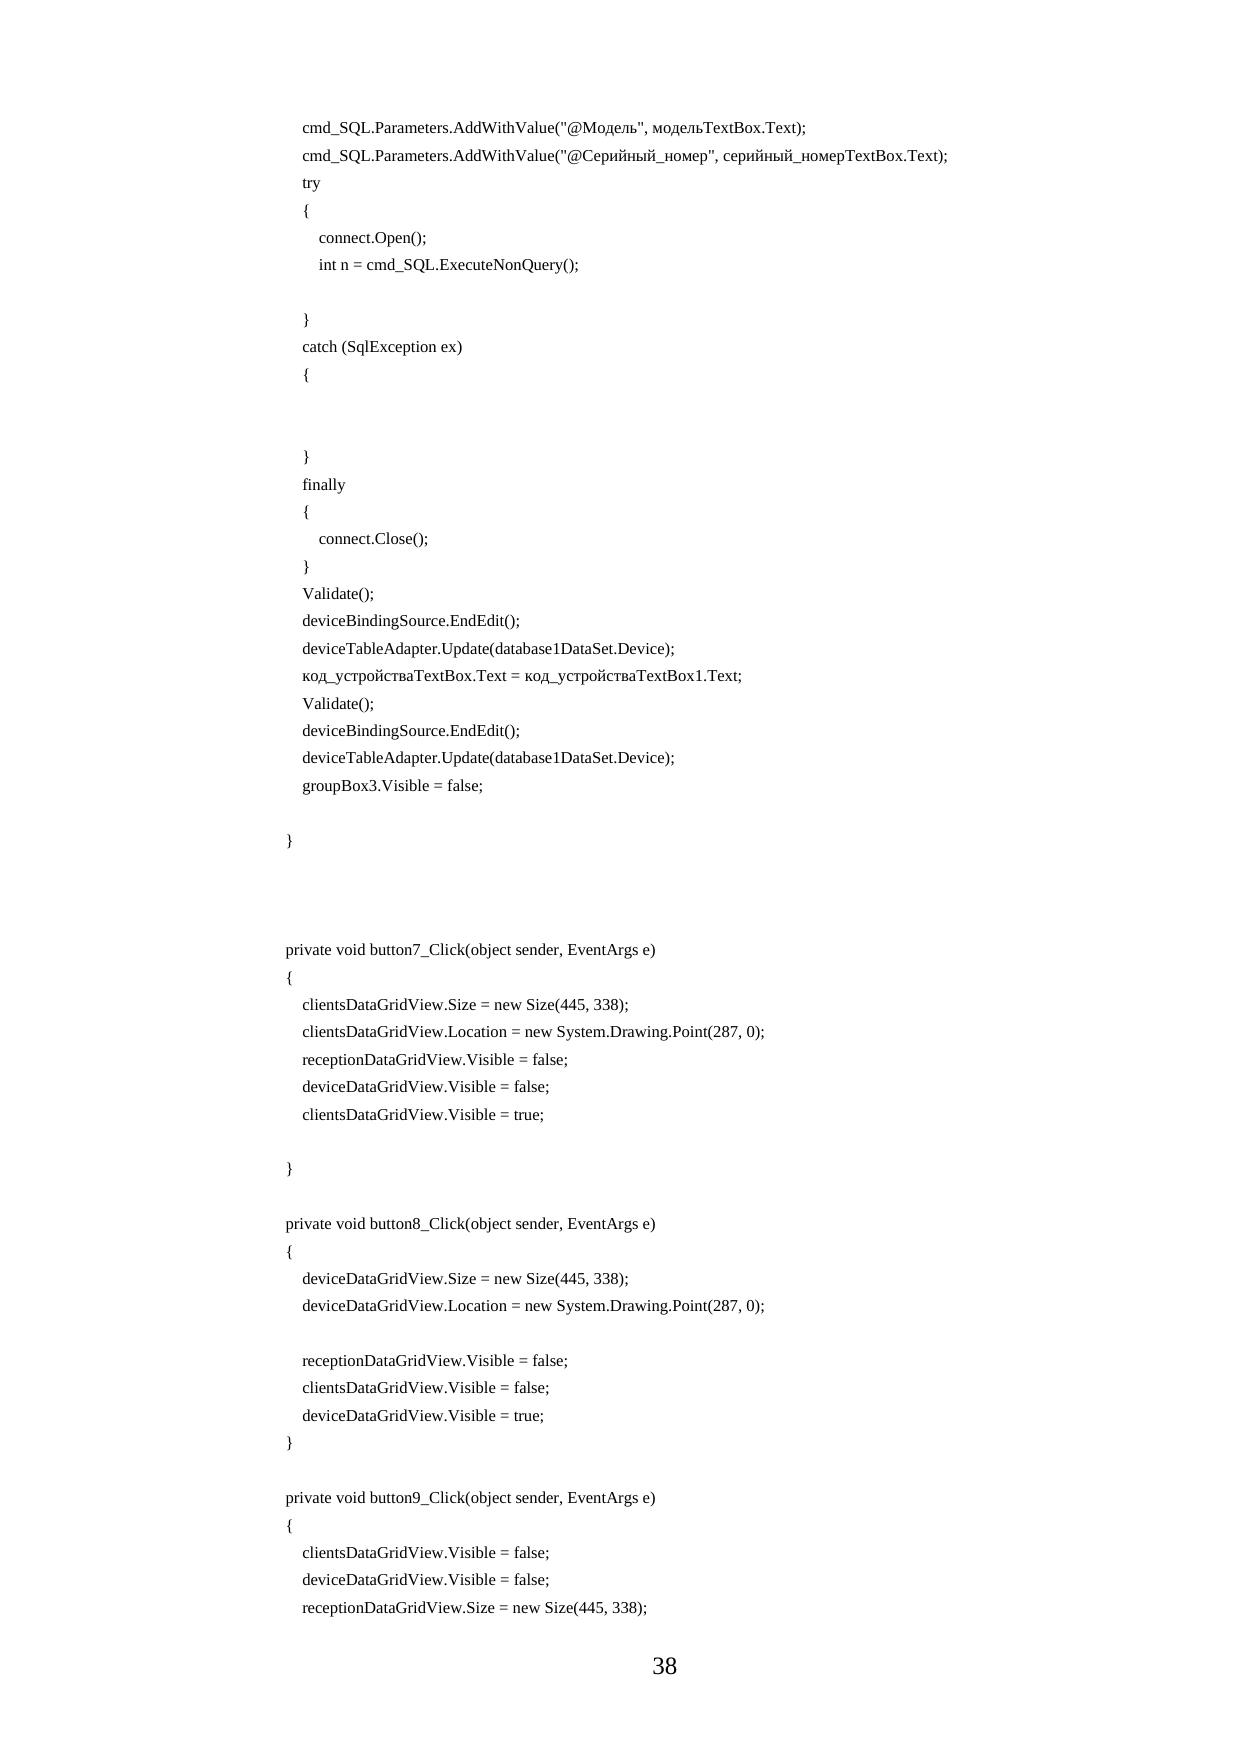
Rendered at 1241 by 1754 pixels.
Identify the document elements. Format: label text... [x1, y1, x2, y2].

text receptionDataGridView.Size = new Size(445, 338); [252, 1597, 1152, 1617]
text finally [252, 474, 1152, 493]
text deviceDataGridView.Size = new Size(445, 338); [252, 1269, 1152, 1288]
text } [252, 1159, 1152, 1178]
text int n = cmd_SQL.ExecuteNonQuery(); [252, 255, 1152, 274]
text } [252, 447, 1152, 466]
text connect.Open(); [252, 228, 1152, 247]
text deviceDataGridView.Visible = false; [252, 1570, 1152, 1589]
text код_устройстваTextBox.Text = код_устройстваTextBox1.Text; [252, 666, 1152, 685]
text try [252, 173, 1152, 192]
text Validate(); [252, 584, 1152, 603]
text clientsDataGridView.Location = new System.Drawing.Point(287, 0); [252, 1022, 1152, 1041]
text deviceBindingSource.EndEdit(); [252, 721, 1152, 740]
text deviceDataGridView.Visible = true; [252, 1406, 1152, 1425]
text clientsDataGridView.Visible = false; [252, 1543, 1152, 1562]
text private void button7_Click(object sender, EventArgs e) [252, 940, 1152, 959]
text deviceTableAdapter.Update(database1DataSet.Device); [252, 748, 1152, 767]
text receptionDataGridView.Visible = false; [252, 1049, 1152, 1069]
text deviceTableAdapter.Update(database1DataSet.Device); [252, 639, 1152, 658]
text Validate(); [252, 693, 1152, 713]
text receptionDataGridView.Visible = false; [252, 1351, 1152, 1370]
text cmd_SQL.Parameters.AddWithValue("@Серийный_номер", серийный_номерTextBox.Text); [252, 146, 1152, 165]
text private void button8_Click(object sender, EventArgs e) [252, 1214, 1152, 1233]
text { [252, 1515, 1152, 1534]
text private void button9_Click(object sender, EventArgs e) [252, 1488, 1152, 1507]
text cmd_SQL.Parameters.AddWithValue("@Модель", модельTextBox.Text); [252, 118, 1152, 137]
text { [252, 200, 1152, 219]
text { [252, 365, 1152, 384]
text connect.Close(); [252, 529, 1152, 548]
text { [252, 1241, 1152, 1261]
text clientsDataGridView.Size = new Size(445, 338); [252, 995, 1152, 1014]
text groupBox3.Visible = false; [252, 776, 1152, 795]
text { [252, 502, 1152, 521]
text } [252, 1433, 1152, 1452]
text } [252, 556, 1152, 576]
text catch (SqlException ex) [252, 337, 1152, 356]
text deviceDataGridView.Visible = false; [252, 1077, 1152, 1096]
text deviceBindingSource.EndEdit(); [252, 611, 1152, 630]
text clientsDataGridView.Visible = true; [252, 1104, 1152, 1123]
text } [252, 310, 1152, 329]
text clientsDataGridView.Visible = false; [252, 1378, 1152, 1397]
text { [252, 967, 1152, 987]
text } [252, 830, 1152, 849]
text deviceDataGridView.Location = new System.Drawing.Point(287, 0); [252, 1296, 1152, 1315]
